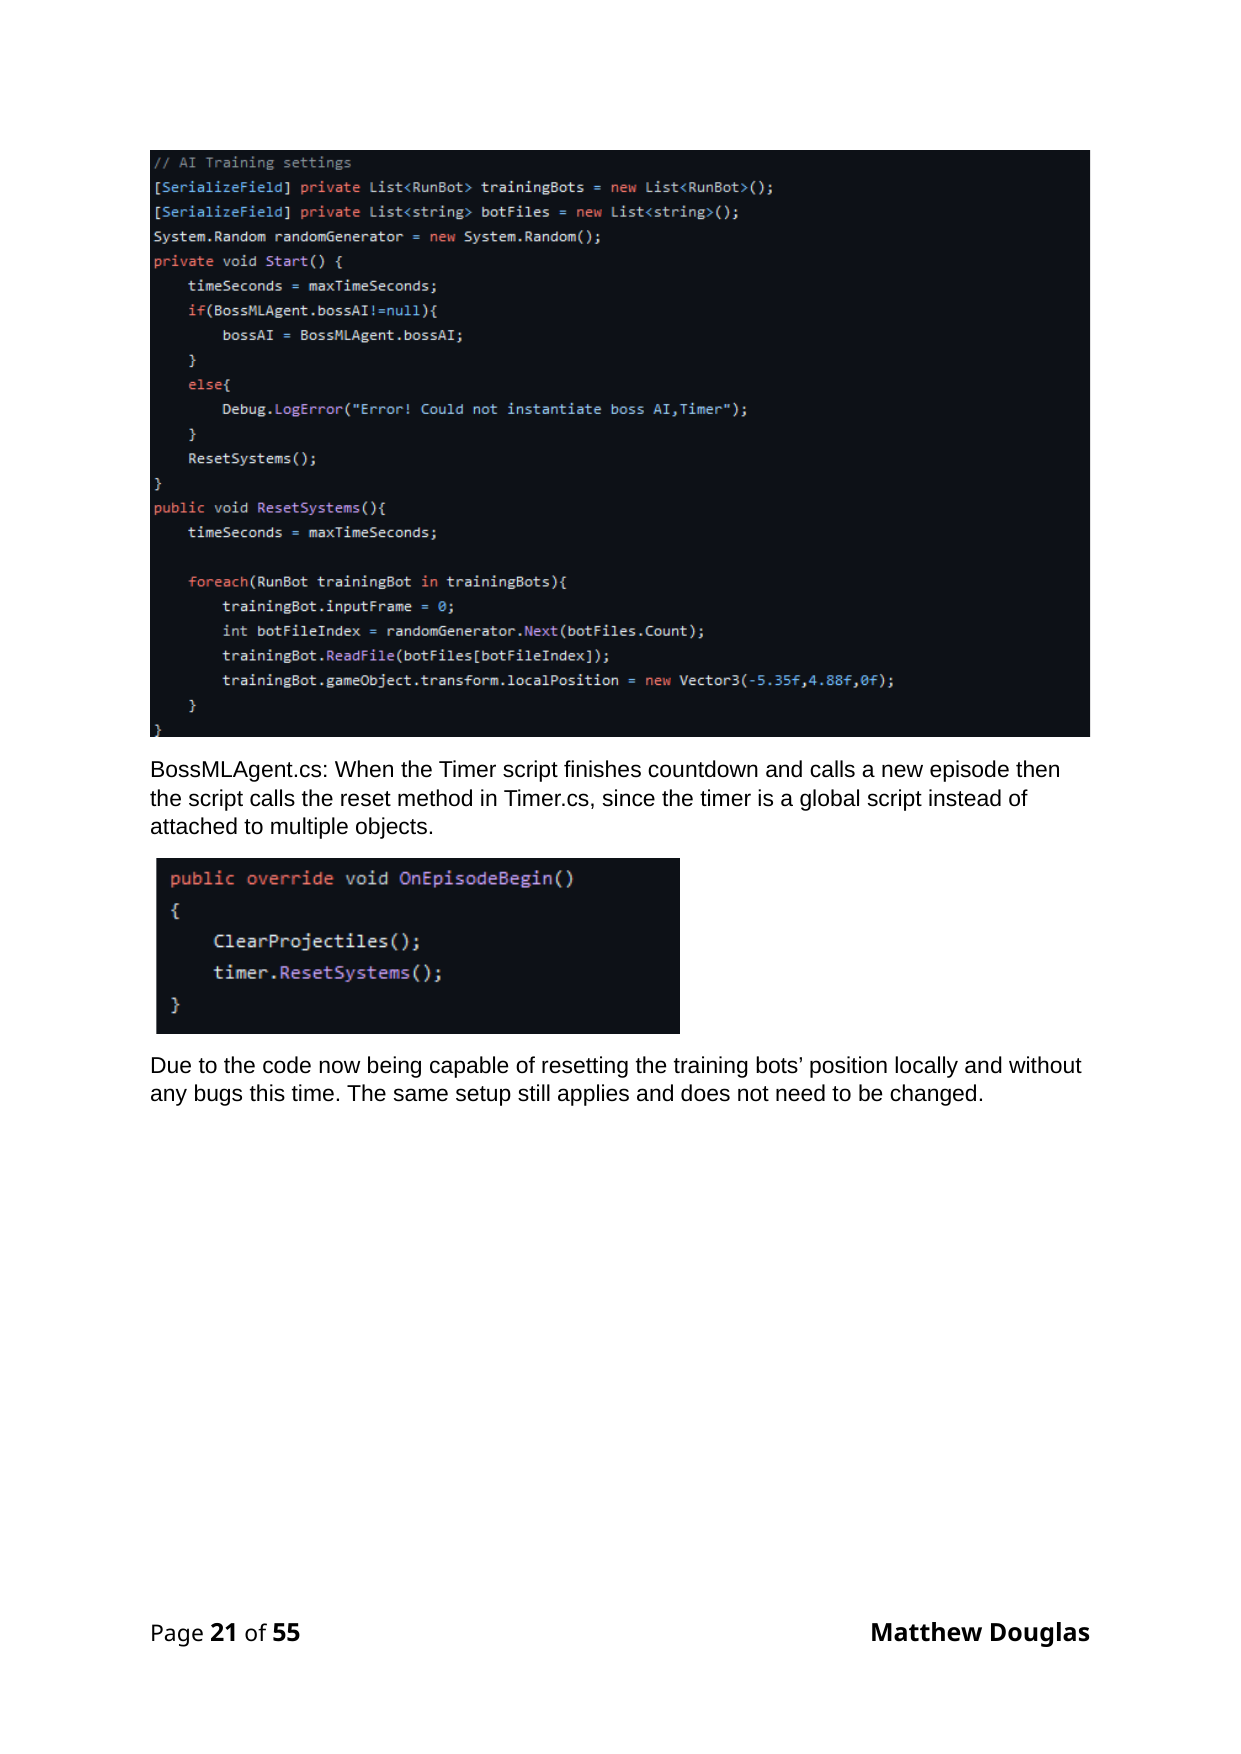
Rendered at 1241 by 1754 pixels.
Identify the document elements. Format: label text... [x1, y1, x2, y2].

picture [150, 150, 1091, 737]
text Due to the code now being capable of resetting the training bots’ position locally and without any bugs this time. The same setup still applies and does not need to be changed. [150, 1052, 1090, 1107]
picture [156, 858, 680, 1034]
text BossMLAgent.cs: When the Timer script finishes countdown and calls a new episode then the script calls the reset method in Timer.cs, since the timer is a global script instead of attached to multiple objects. [150, 756, 1090, 839]
